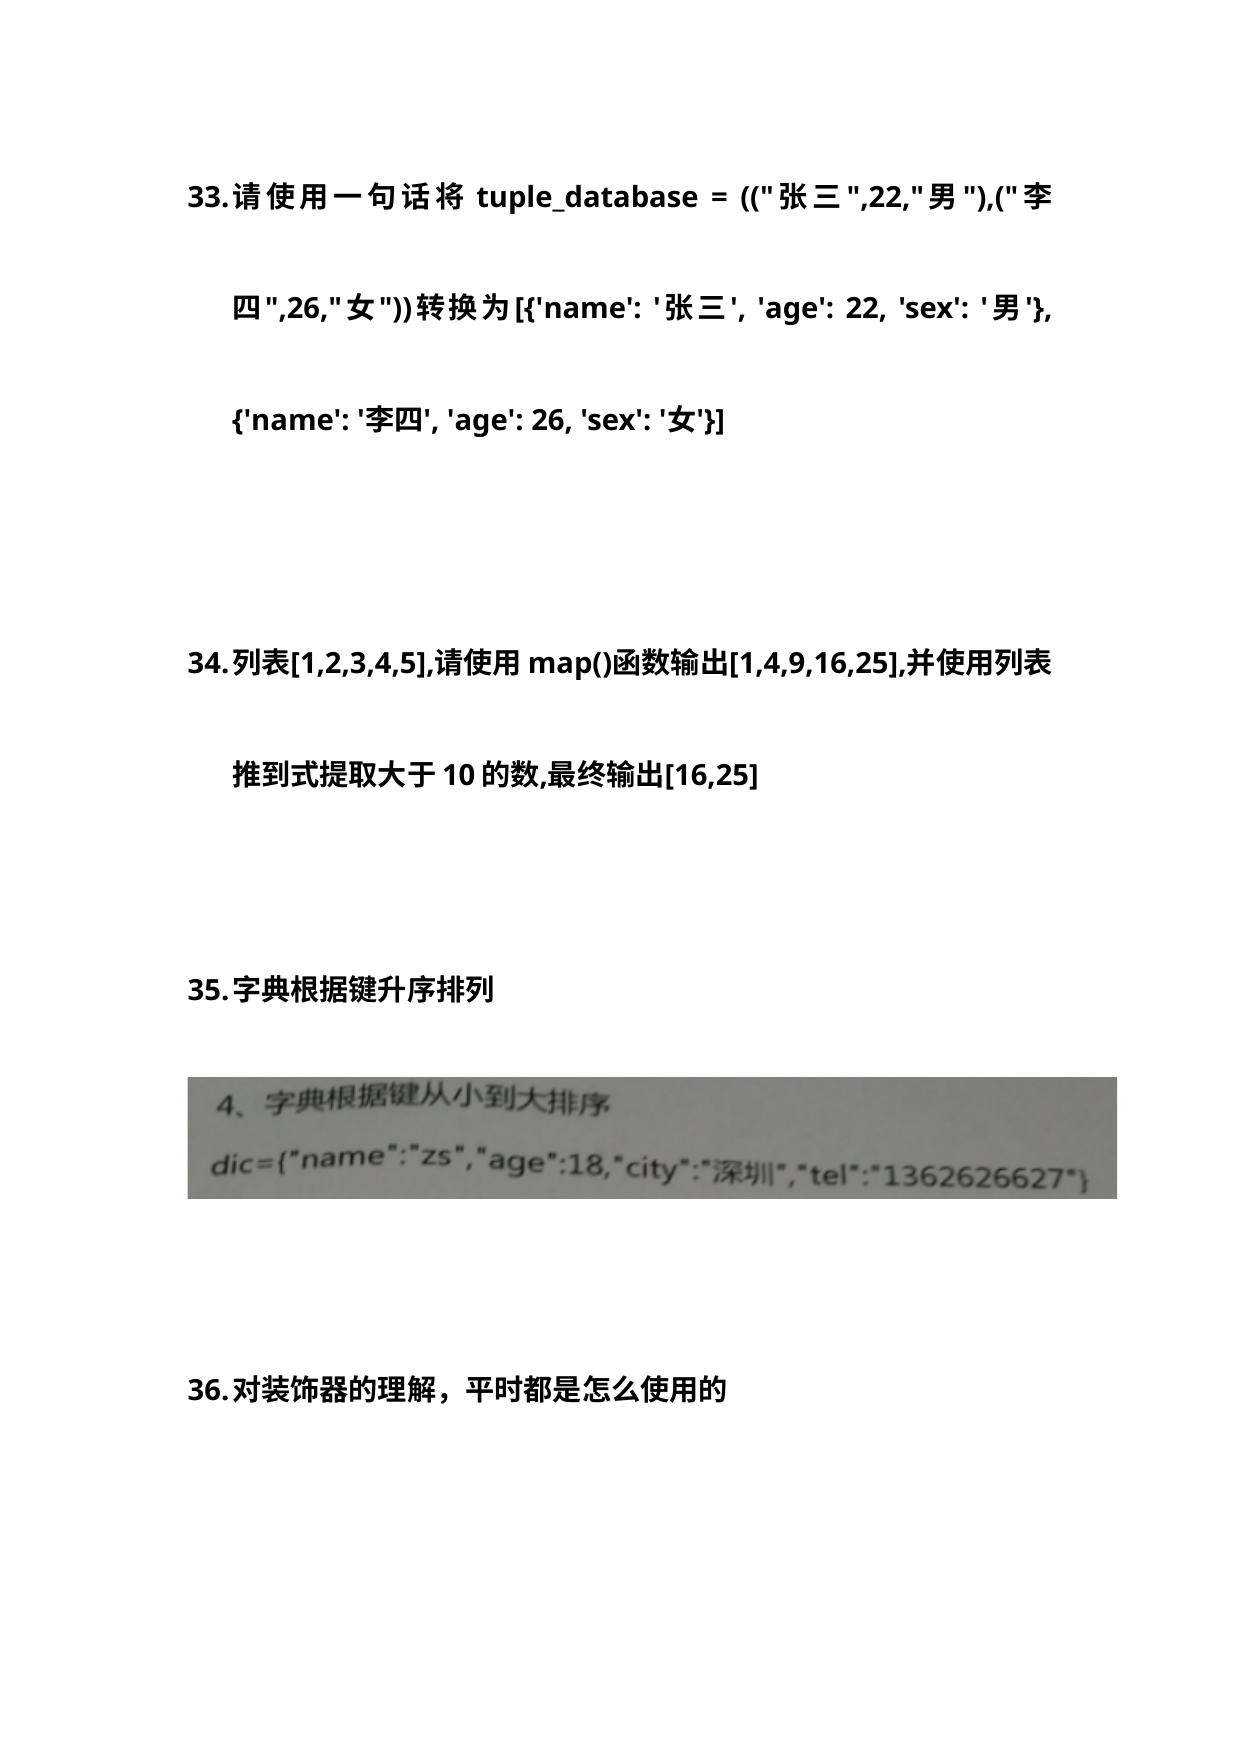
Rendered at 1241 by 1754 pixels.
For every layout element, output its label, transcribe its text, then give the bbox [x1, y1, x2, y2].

picture [187, 1077, 1118, 1199]
subtitle 字典根据键升序排列 [187, 955, 1053, 1020]
subtitle 列表[1,2,3,4,5],请使用map()函数输出[1,4,9,16,25],并使用列表推到式提取大于10的数,最终输出[16,25] [187, 629, 1053, 806]
subtitle 请使用一句话将tuple_database = (("张三",22,"男"),("李四",26,"女"))转换为[{'name': '张三', 'age': 22, 'sex': '男'}, {'name': '李四', 'age': 26, 'sex': '女'}] [187, 162, 1053, 451]
subtitle 对装饰器的理解，平时都是怎么使用的 [187, 1356, 1053, 1421]
